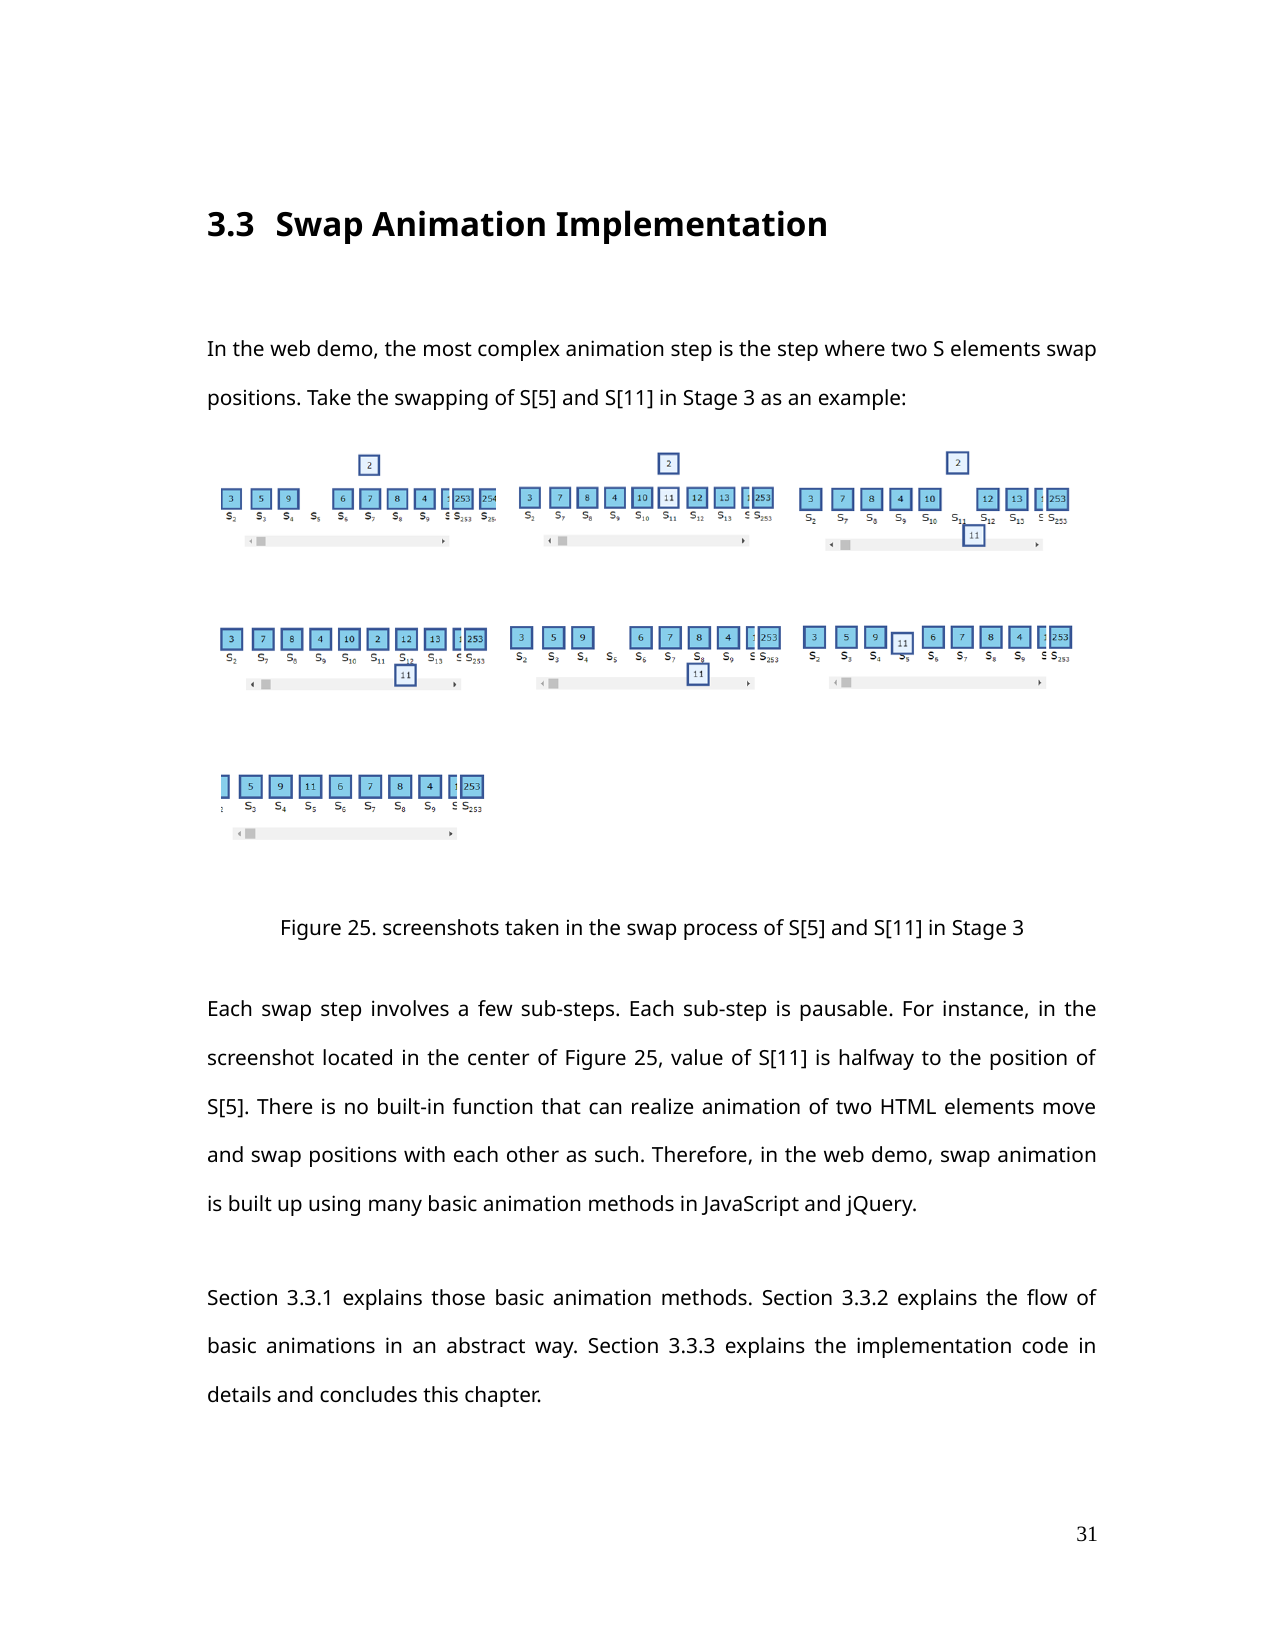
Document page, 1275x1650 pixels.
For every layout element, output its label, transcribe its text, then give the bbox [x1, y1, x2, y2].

text Figure 25. screenshots taken in the swap process of S[5] and S[11] in Stage 3 [207, 911, 1098, 943]
text Section 3.3.1 explains those basic animation methods. Section 3.3.2 explains the flow of basic animations in an abstract way. Section 3.3.3 explains the implementation code in details and concludes this chapter. [207, 1281, 1098, 1411]
picture [206, 427, 1098, 858]
subtitle Swap Animation Implementation [207, 191, 1098, 256]
text Each swap step involves a few sub-steps. Each sub-step is pausable. For instance, in the screenshot located in the center of Figure 25, value of S[11] is halfway to the position of S[5]. There is no built-in function that can realize animation of two HTML elements move and swap positions with each other as such. Therefore, in the web demo, swap animation is built up using many basic animation methods in JavaScript and jQuery. [207, 992, 1098, 1220]
text In the web demo, the most complex animation step is the step where two S elements swap positions. Take the swapping of S[5] and S[11] in Stage 3 as an example: [207, 332, 1098, 413]
